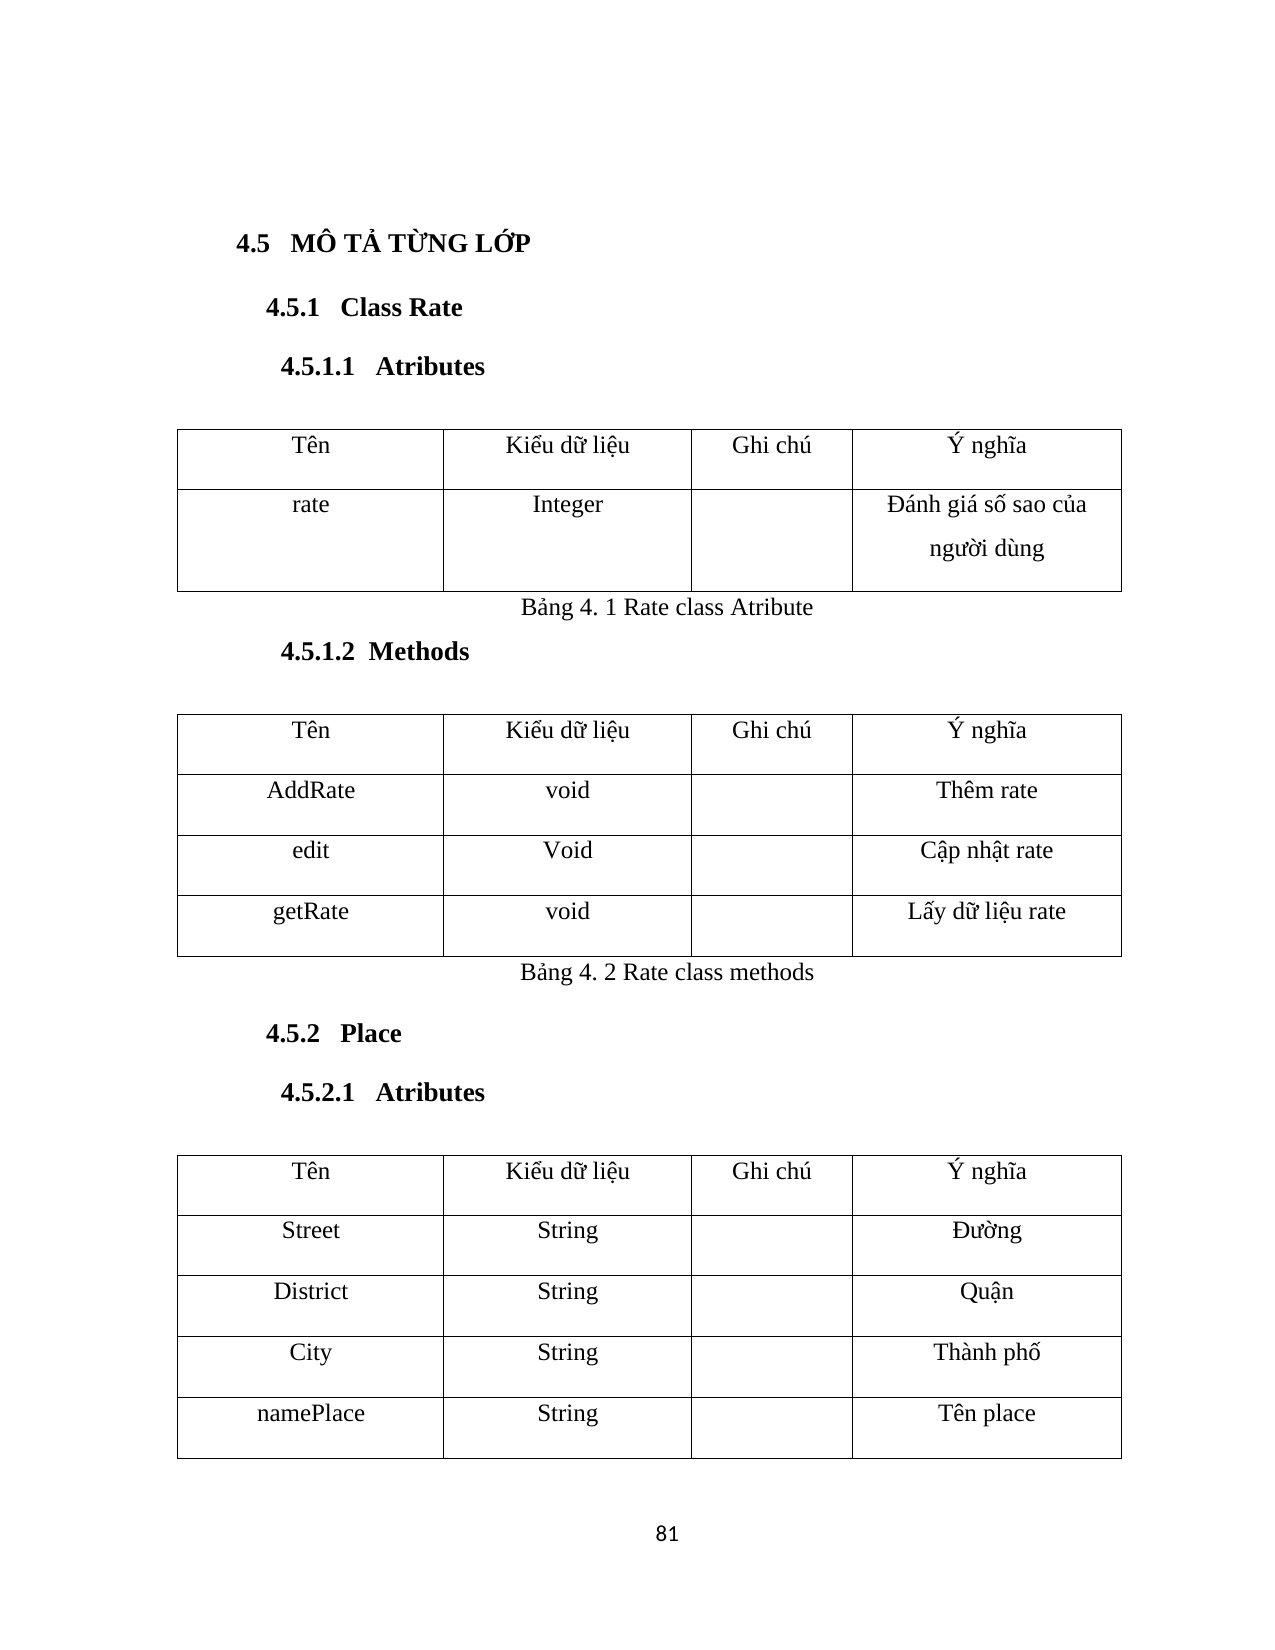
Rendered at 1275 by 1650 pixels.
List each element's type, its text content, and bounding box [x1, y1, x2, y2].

table_cell Cập nhật rate [853, 836, 1121, 895]
table_header Ý nghĩa [853, 1156, 1121, 1214]
text 4.5.1 Class Rate [266, 291, 1157, 322]
table_cell String [444, 1337, 691, 1397]
table_cell void [444, 775, 691, 834]
table_header Tên [178, 715, 443, 774]
table_header Ghi chú [692, 430, 852, 488]
table_cell Thành phố [853, 1337, 1121, 1397]
table_cell String [444, 1276, 691, 1336]
table_cell String [444, 1398, 691, 1457]
table_header Kiểu dữ liệu [444, 1156, 691, 1214]
text Bảng 4. Rate class methods [177, 957, 1157, 986]
text 4.5.2 Place [266, 1017, 1157, 1048]
table_cell rate [178, 490, 443, 591]
table_cell [692, 775, 852, 834]
table_cell City [178, 1337, 443, 1397]
table_header Ý nghĩa [853, 430, 1121, 488]
table_cell [692, 1276, 852, 1336]
table_header Kiểu dữ liệu [444, 715, 691, 774]
text 4.5 MÔ TẢ TỪNG LỚP [236, 227, 1157, 258]
table_cell [692, 1216, 852, 1275]
table_cell Tên place [853, 1398, 1121, 1457]
table_cell Quận [853, 1276, 1121, 1336]
table_cell Integer [444, 490, 691, 591]
text 4.5.1.2 Methods [281, 635, 1157, 666]
table_cell Thêm rate [853, 775, 1121, 834]
table_cell void [444, 896, 691, 956]
table_cell Street [178, 1216, 443, 1275]
table_cell Lấy dữ liệu rate [853, 896, 1121, 956]
table_header Ghi chú [692, 715, 852, 774]
table_cell Đường [853, 1216, 1121, 1275]
table_header Ý nghĩa [853, 715, 1121, 774]
table_cell [692, 1337, 852, 1397]
text Bảng 4. Rate class Atribute [177, 592, 1157, 621]
table_cell edit [178, 836, 443, 895]
table_cell String [444, 1216, 691, 1275]
table_cell [692, 1398, 852, 1457]
table_cell Đánh giá số sao của người dùng [853, 490, 1121, 591]
table_cell [692, 836, 852, 895]
text 4.5.2.1 Atributes [281, 1076, 1157, 1107]
table_cell namePlace [178, 1398, 443, 1457]
text 4.5.1.1 Atributes [281, 350, 1157, 381]
table_cell AddRate [178, 775, 443, 834]
table_cell Void [444, 836, 691, 895]
table_header Tên [178, 430, 443, 488]
table_cell District [178, 1276, 443, 1336]
table_header Tên [178, 1156, 443, 1214]
table_cell [692, 896, 852, 956]
table_cell getRate [178, 896, 443, 956]
table_header Ghi chú [692, 1156, 852, 1214]
table_header Kiểu dữ liệu [444, 430, 691, 488]
table_cell [692, 490, 852, 591]
